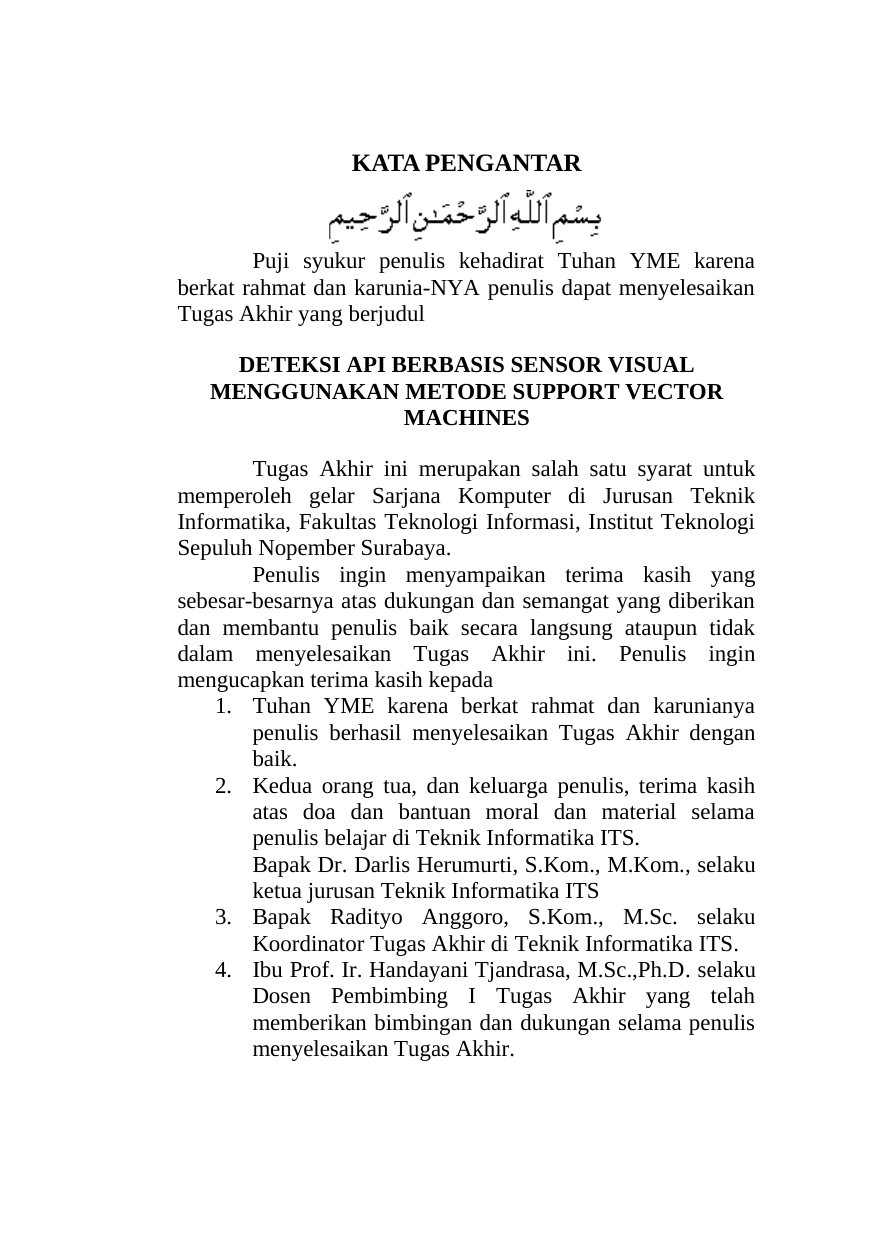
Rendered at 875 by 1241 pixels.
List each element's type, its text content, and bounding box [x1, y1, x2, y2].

text DETEKSI API BERBASIS SENSOR VISUAL MENGGUNAKAN METODE SUPPORT VECTOR MACHINES [177, 351, 756, 430]
text Penulis ingin menyampaikan terima kasih yang sebesar-besarnya atas dukungan dan semangat yang diberikan dan membantu penulis baik secara langsung ataupun tidak dalam menyelesaikan Tugas Akhir ini. Penulis ingin mengucapkan terima kasih kepada [177, 561, 756, 693]
text Puji syukur penulis kehadirat Tuhan YME karena berkat rahmat dan karunia-NYA penulis dapat menyelesaikan Tugas Akhir yang berjudul [177, 247, 756, 326]
list Bapak Dr. Darlis Herumurti, S.Kom., M.Kom., selaku ketua jurusan Teknik Informatika ITS [252, 851, 756, 903]
list Kedua orang tua, dan keluarga penulis, terima kasih atas doa dan bantuan moral dan material selama penulis belajar di Teknik Informatika ITS. [215, 772, 756, 851]
list Ibu Prof. Ir. Handayani Tjandrasa, M.Sc.,Ph.D. selaku Dosen Pembimbing I Tugas Akhir yang telah memberikan bimbingan dan dukungan selama penulis menyelesaikan Tugas Akhir. [215, 956, 756, 1062]
list Bapak Radityo Anggoro, S.Kom., M.Sc. selaku Koordinator Tugas Akhir di Teknik Informatika ITS. [215, 903, 756, 956]
picture [329, 190, 604, 248]
text Tugas Akhir ini merupakan salah satu syarat untuk memperoleh gelar Sarjana Komputer di Jurusan Teknik Informatika, Fakultas Teknologi Informasi, Institut Teknologi Sepuluh Nopember Surabaya. [177, 455, 756, 561]
subtitle KATA PENGANTAR [177, 148, 756, 176]
list Tuhan YME karena berkat rahmat dan karunianya penulis berhasil menyelesaikan Tugas Akhir dengan baik. [215, 693, 756, 772]
